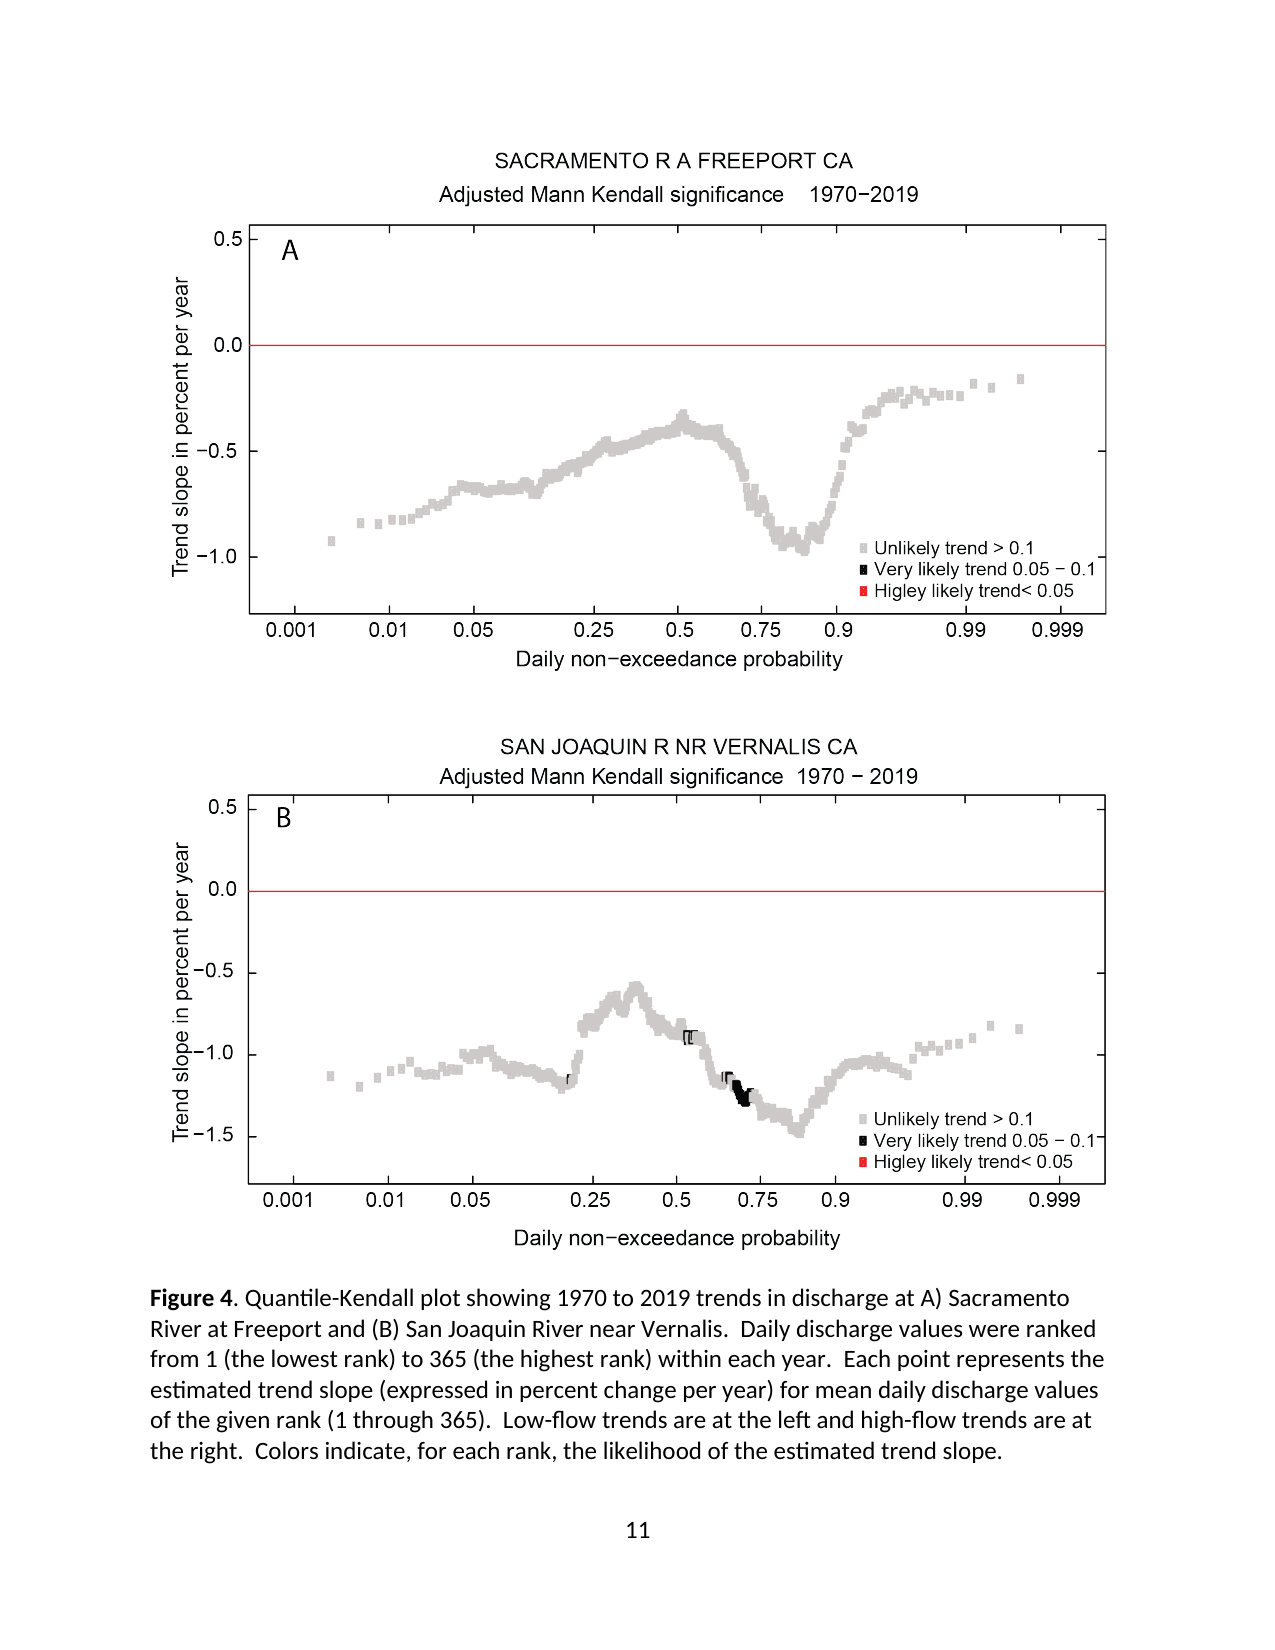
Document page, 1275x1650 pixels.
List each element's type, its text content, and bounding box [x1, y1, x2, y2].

picture [168, 150, 1107, 1252]
text Figure 4. Quantile-Kendall plot showing 1970 to 2019 trends in discharge at A) Sacramento River at Freeport and (B) San Joaquin River near Vernalis. Daily discharge values were ranked from 1 (the lowest rank) to 365 (the highest rank) within each year. Each point represents the estimated trend slope (expressed in percent change per year) for mean daily discharge values of the given rank (1 through 365). Low-flow trends are at the left and high-flow trends are at the right. Colors indicate, for each rank, the likelihood of the estimated trend slope. [150, 1283, 1125, 1466]
